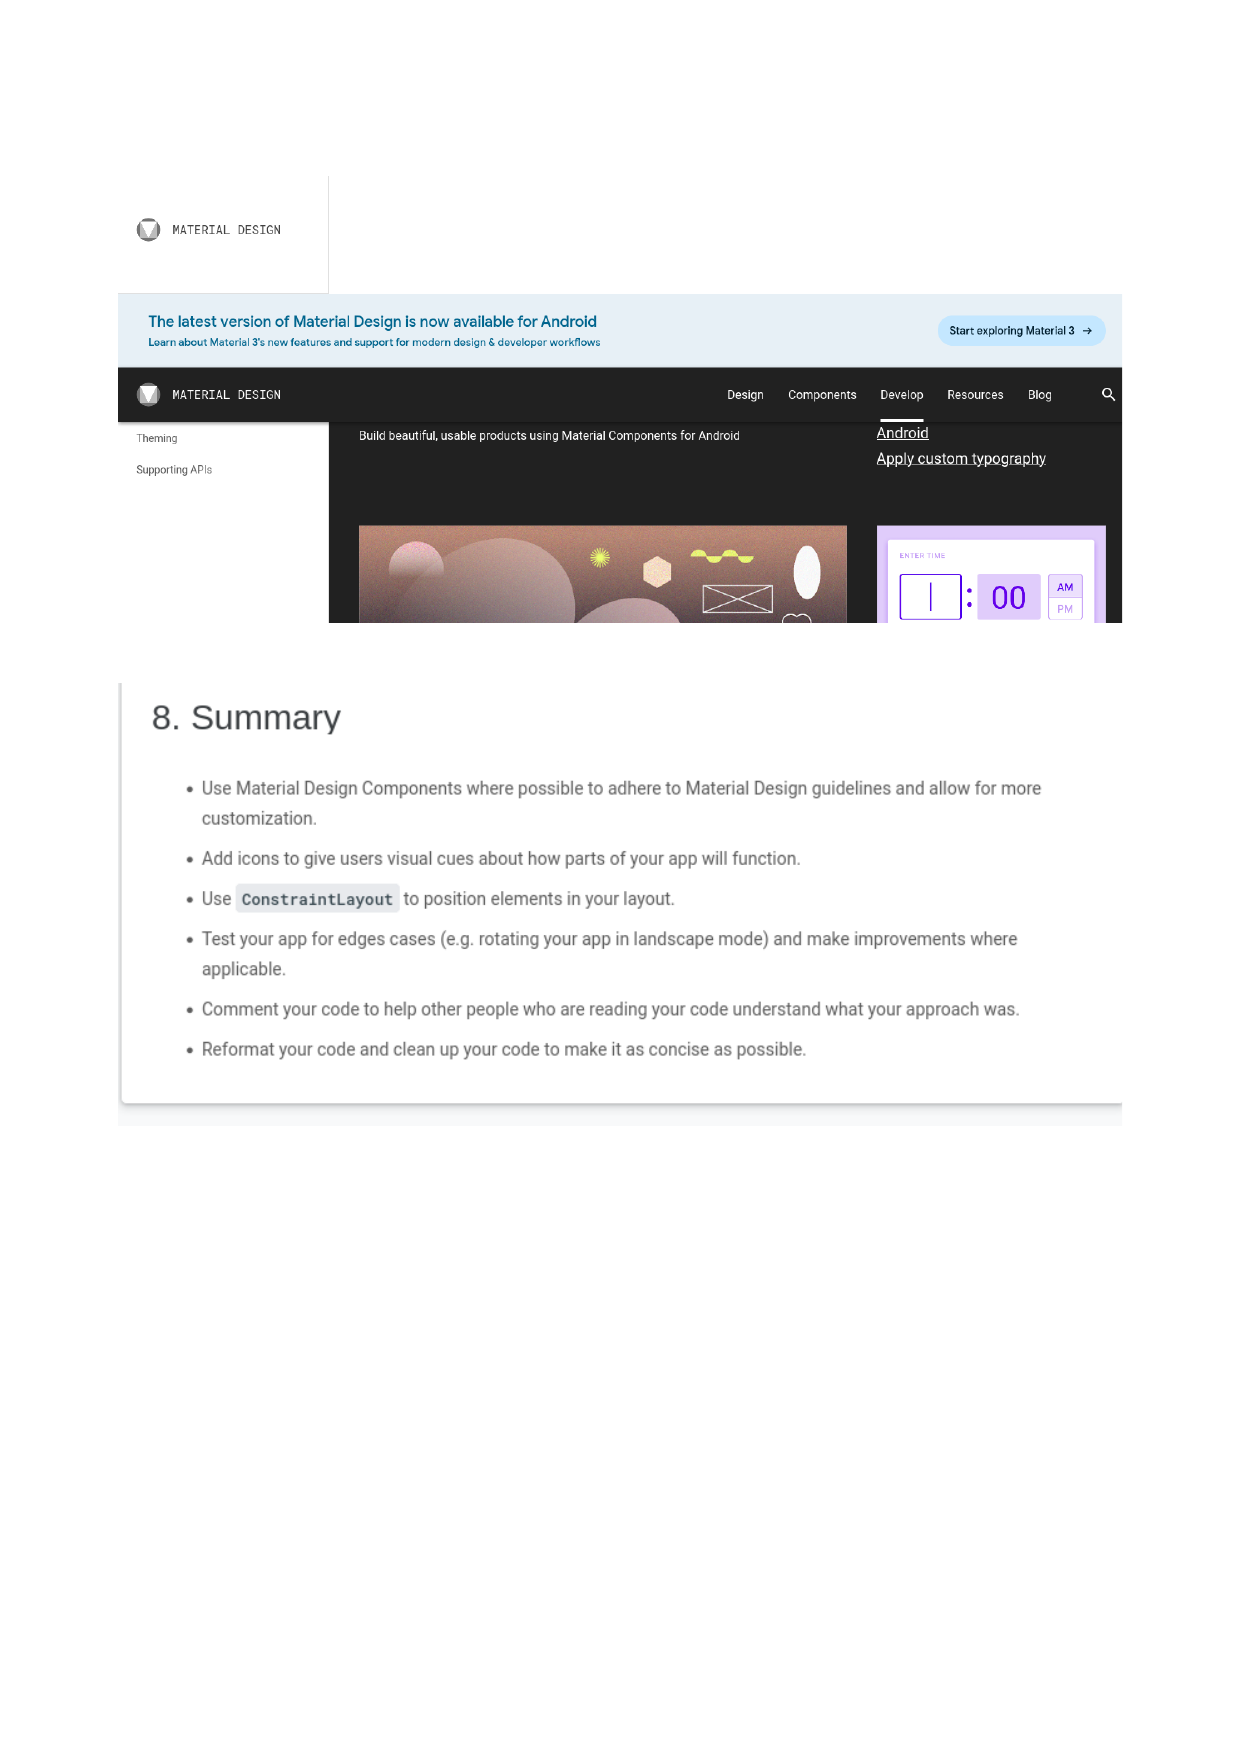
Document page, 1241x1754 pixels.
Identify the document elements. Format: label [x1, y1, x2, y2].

picture [118, 683, 1123, 1126]
picture [118, 176, 1123, 637]
